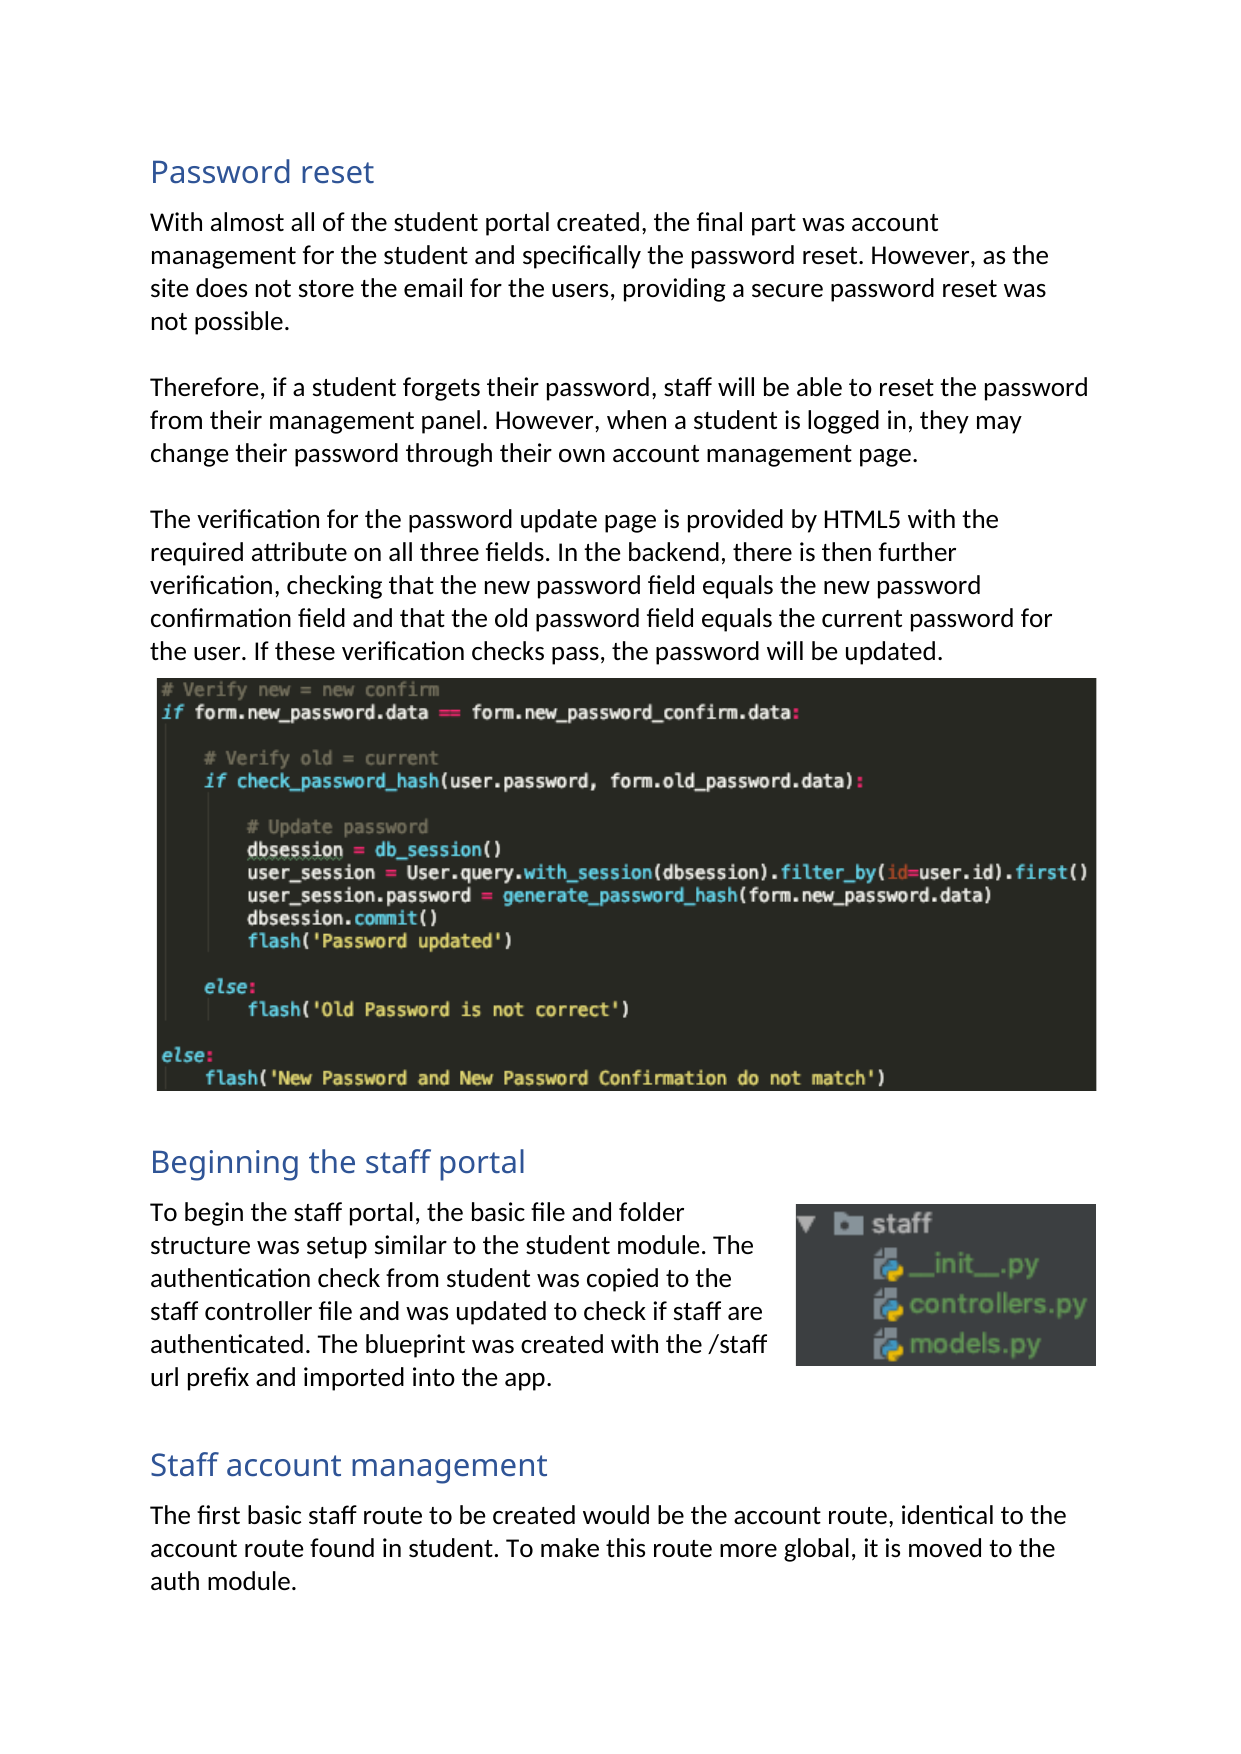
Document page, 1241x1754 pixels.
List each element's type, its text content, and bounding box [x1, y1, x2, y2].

text With almost all of the student portal created, the final part was account management for the student and specifically the password reset. However, as the site does not store the email for the users, providing a secure password reset was not possible. [150, 205, 1090, 337]
picture [795, 1204, 1096, 1366]
subtitle Beginning the staff portal [150, 1140, 1090, 1183]
subtitle Password reset [150, 150, 1090, 193]
text Therefore, if a student forgets their password, staff will be able to reset the password from their management panel. However, when a student is logged in, they may change their password through their own account management page. [150, 370, 1090, 469]
text The first basic staff route to be created would be the account route, identical to the account route found in student. To make this route more global, it is moved to the auth module. [150, 1498, 1090, 1597]
text The verification for the password update page is provided by HTML5 with the required attribute on all three fields. In the backend, there is then further verification, checking that the new password field equals the new password confirmation field and that the old password field equals the current password for the user. If these verification checks pass, the password will be updated. [150, 502, 1090, 667]
subtitle Staff account management [150, 1443, 1090, 1486]
picture [156, 678, 1097, 1091]
